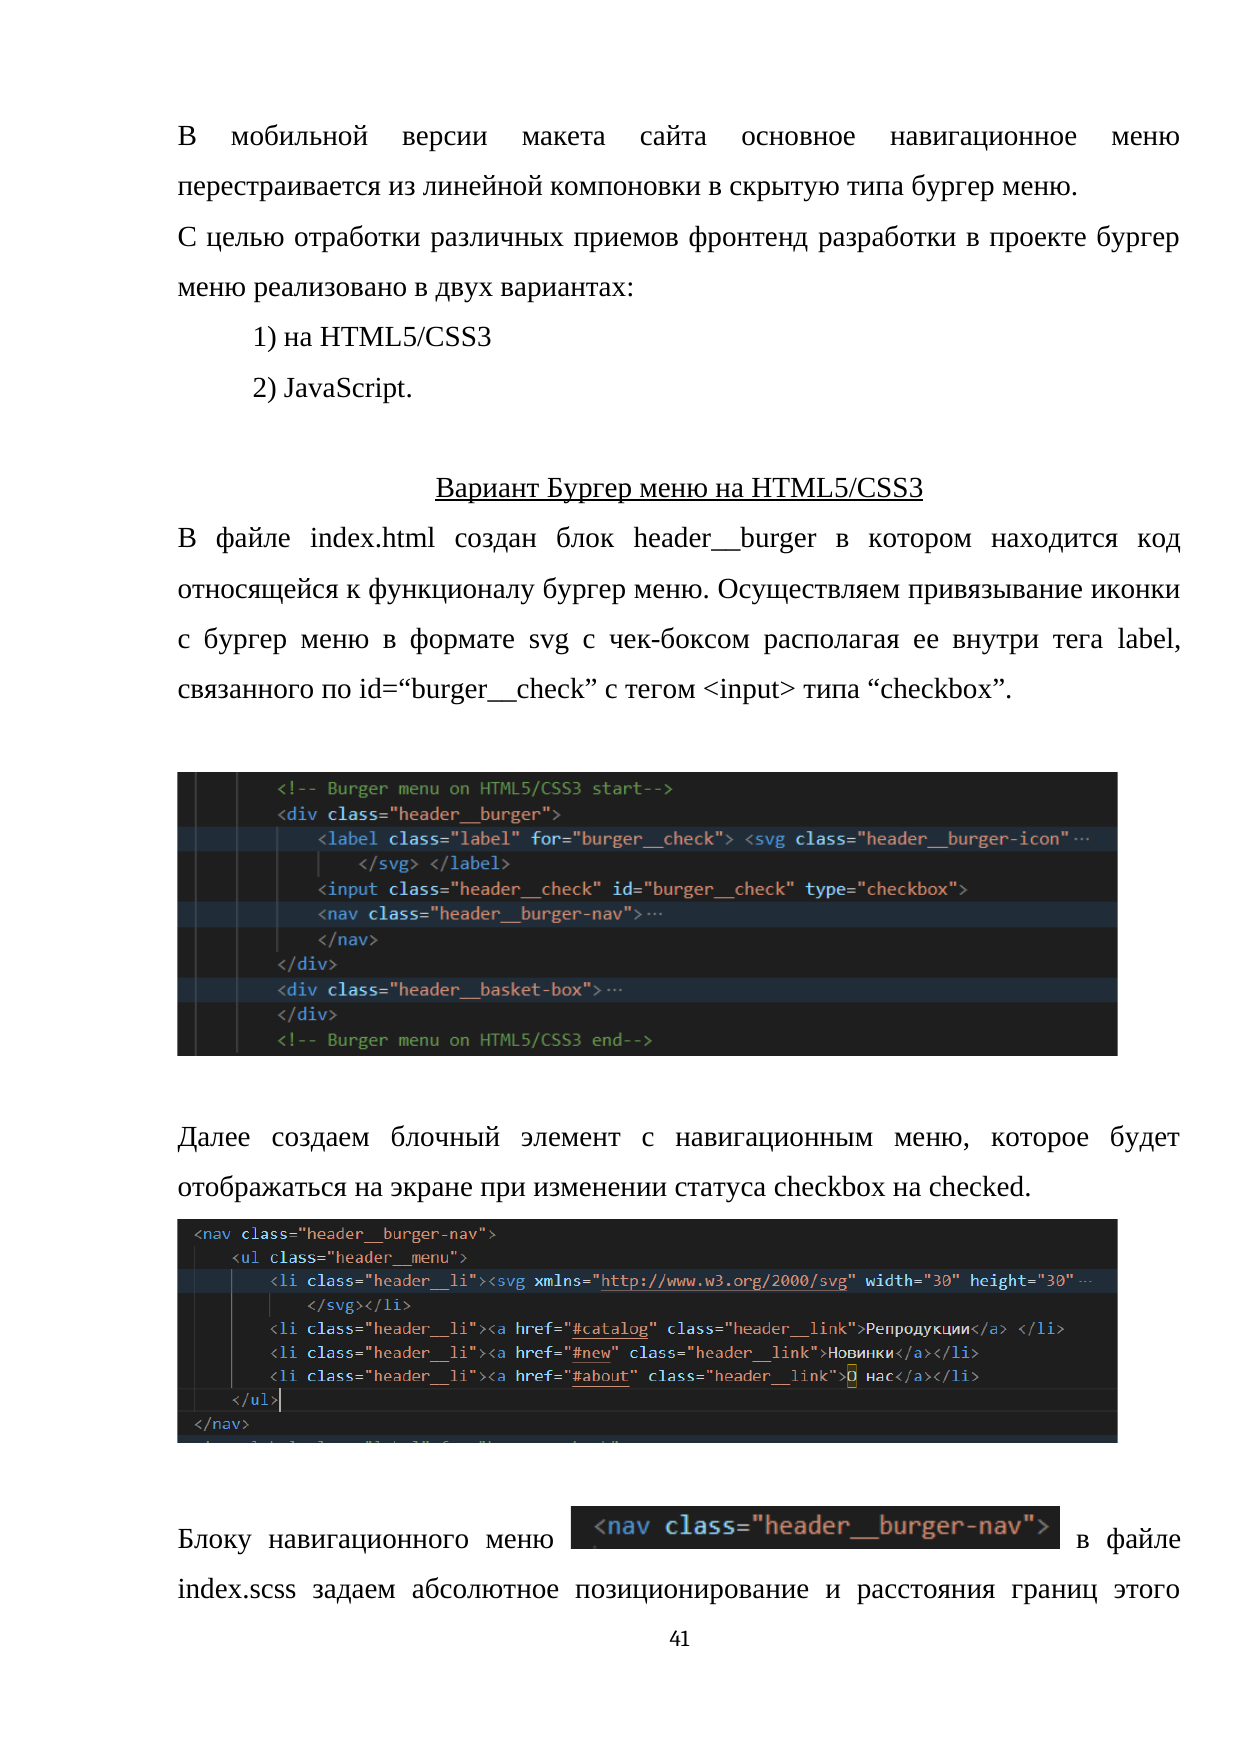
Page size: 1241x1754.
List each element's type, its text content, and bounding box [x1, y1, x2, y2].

picture [177, 772, 1118, 1056]
text С целью отработки различных приемов фронтенд разработки в проекте бургер меню реализовано в двух вариантах: [177, 219, 1181, 303]
text Далее создаем блочный элемент с навигационным меню, которое будет отображаться на экране при изменении статуса checkbox на checked. [177, 1119, 1181, 1202]
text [177, 1506, 1181, 1605]
text В файле index.html создан блок header__burger в котором находится код относящейся к функционалу бургер меню. Осуществляем привязывание иконки с бургер меню в формате svg с чек-боксом располагая ее внутри тега label, связанного по id=“burger__check” с тегом <input> типа “checkbox”. [177, 521, 1181, 705]
text Вариант Бургер меню на HTML5/CSS3 [177, 470, 1181, 504]
text 1) на HTML5/CSS3 [177, 319, 1181, 353]
picture [177, 1219, 1118, 1443]
text В мобильной версии макета сайта основное навигационное меню перестраивается из линейной компоновки в скрытую типа бургер меню. [177, 118, 1181, 202]
text 2) JavaScript. [177, 370, 1181, 403]
picture [570, 1506, 1060, 1549]
